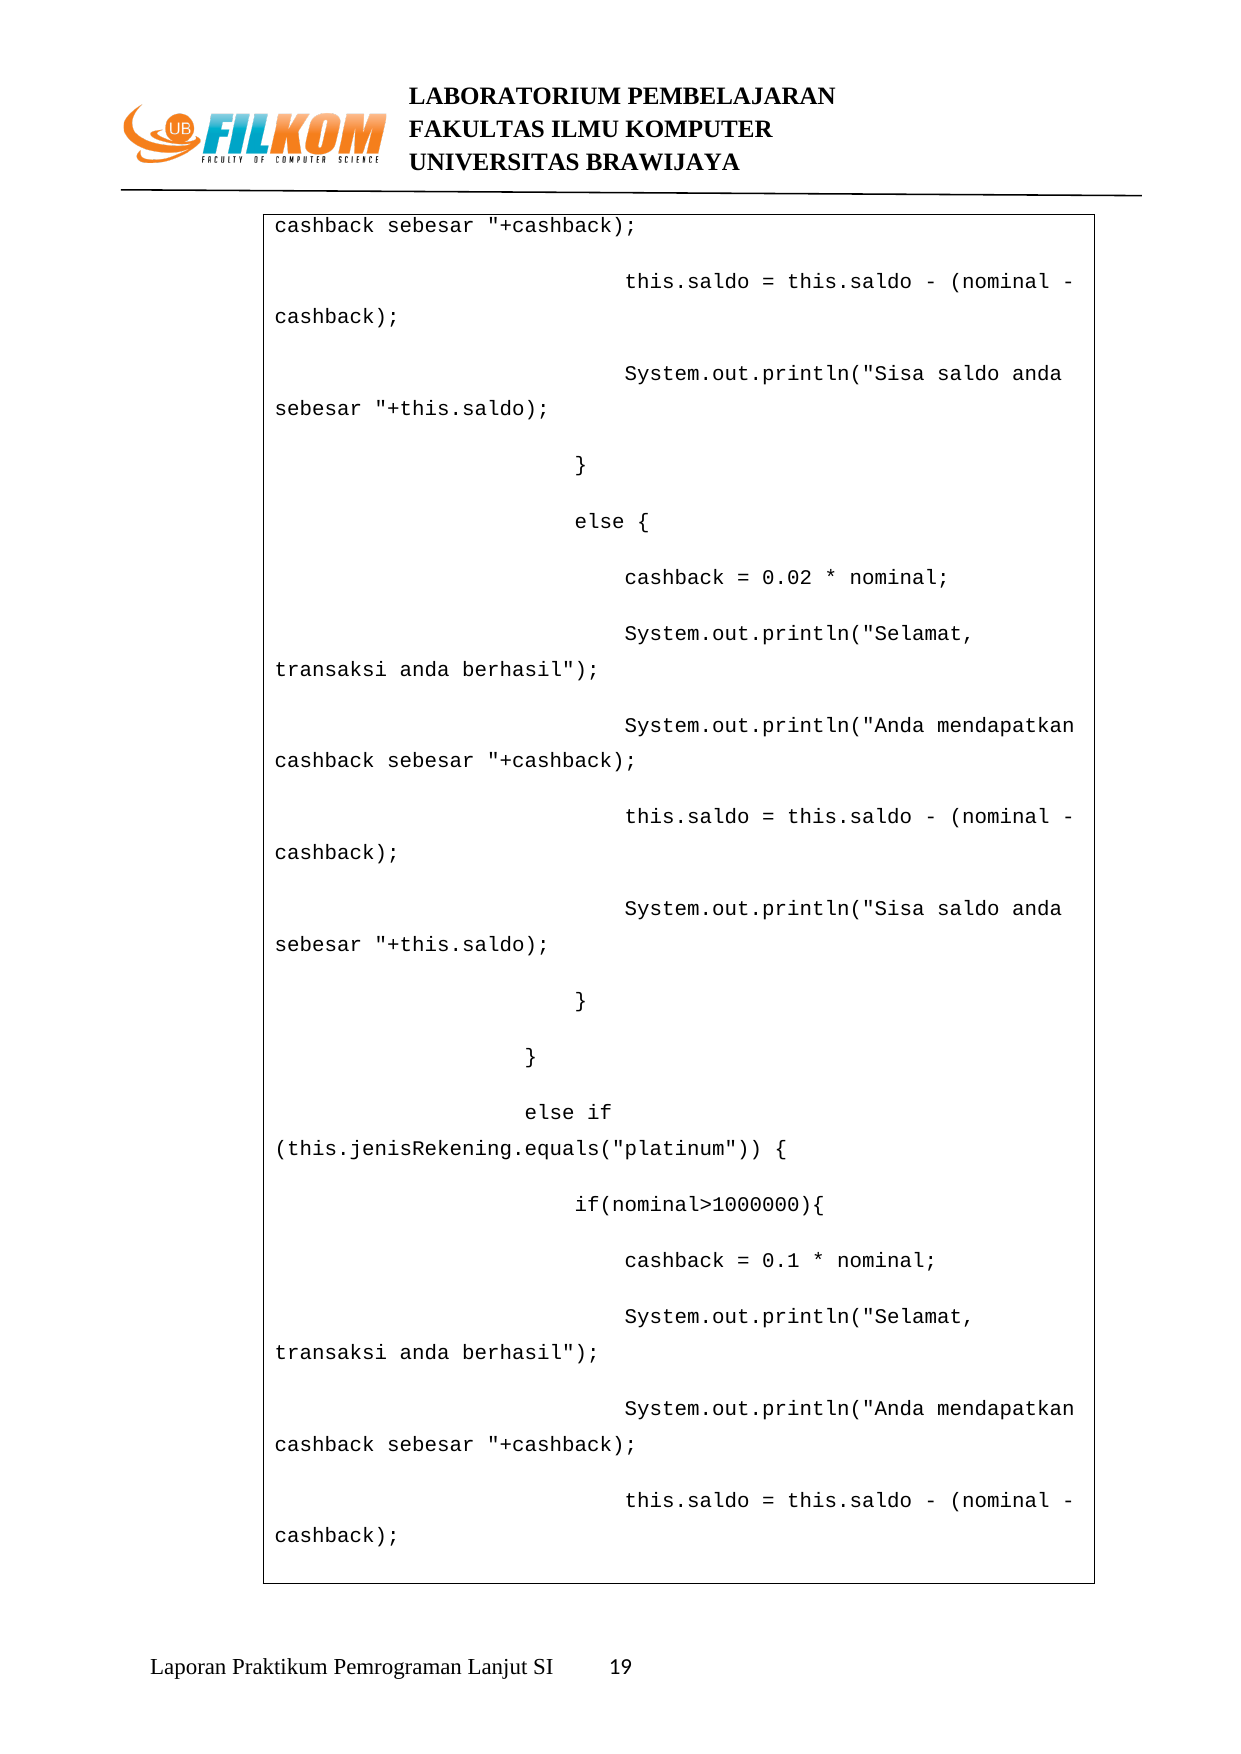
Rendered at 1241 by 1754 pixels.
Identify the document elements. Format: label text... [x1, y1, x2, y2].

picture [123, 104, 387, 163]
